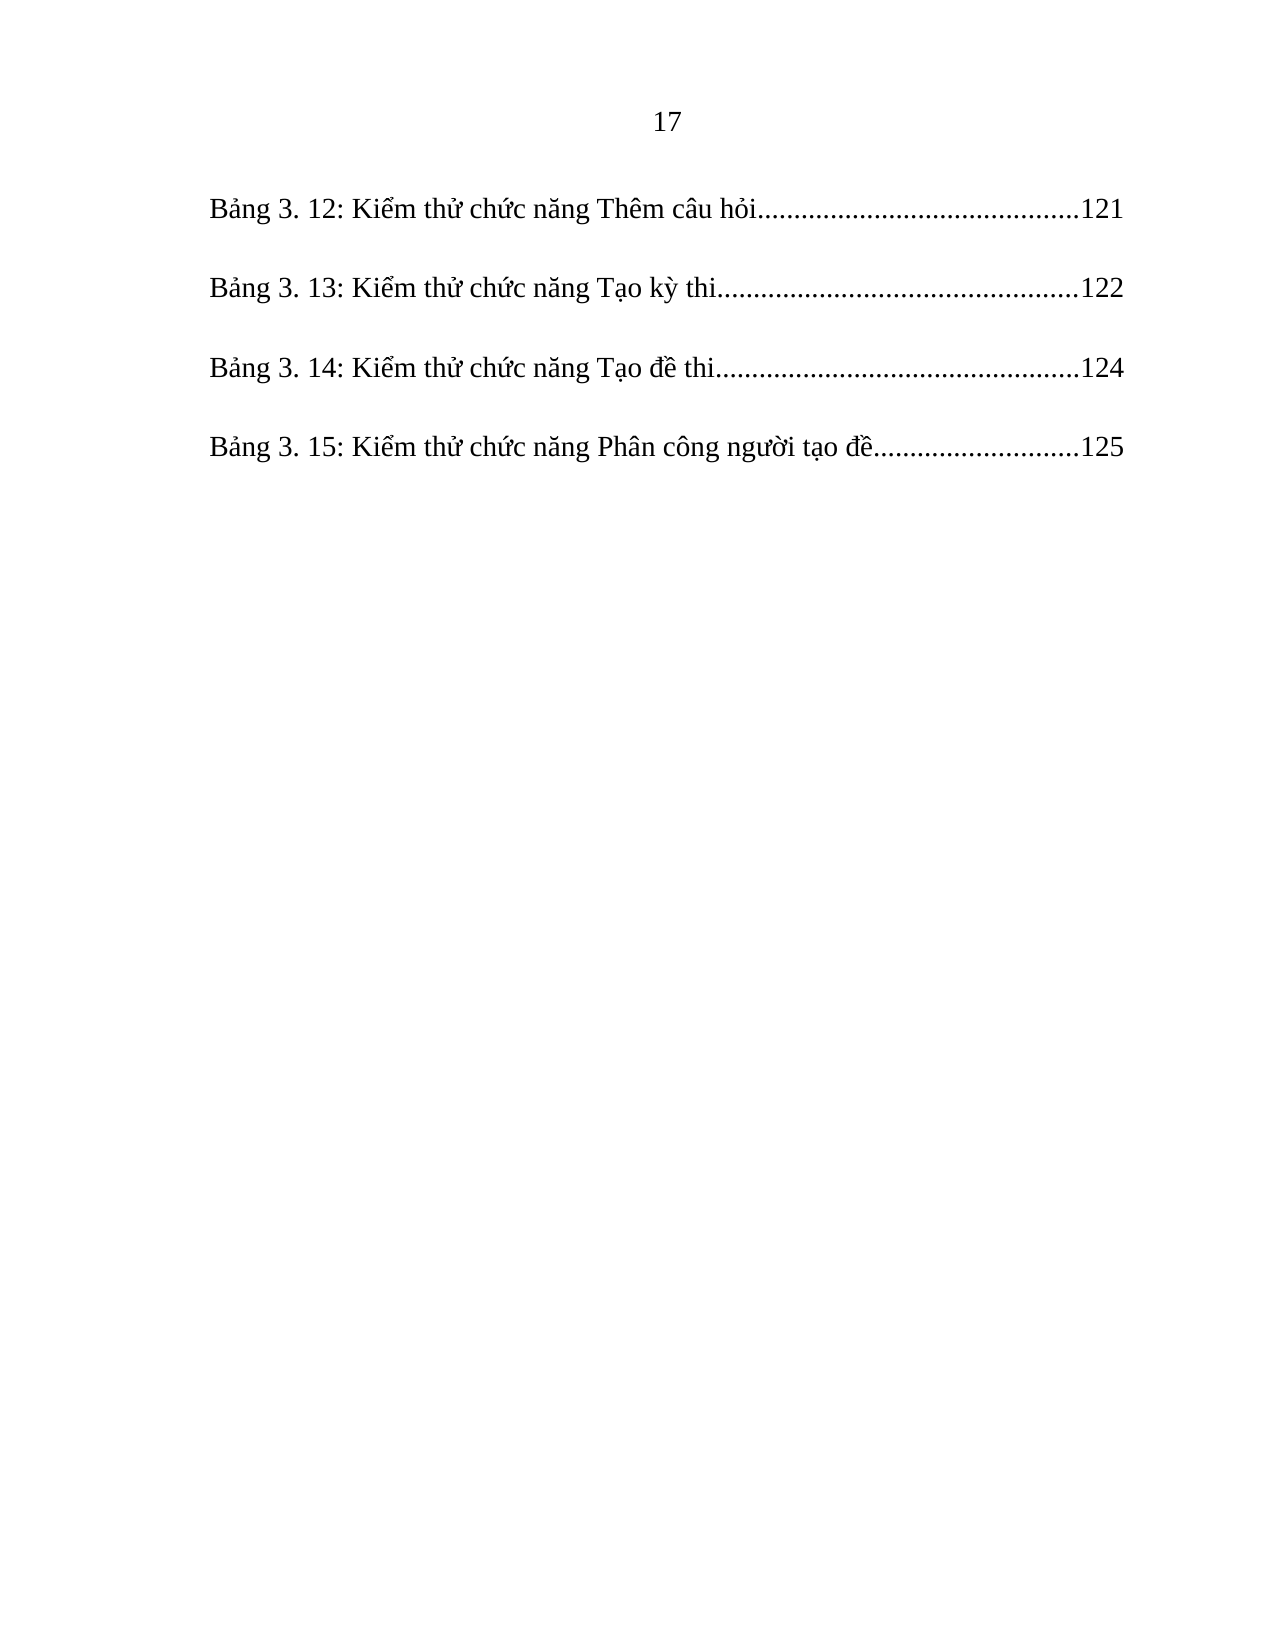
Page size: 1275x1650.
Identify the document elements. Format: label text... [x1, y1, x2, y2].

text Bảng 3. 12: Kiểm thử chức năng Thêm câu hỏi 121 [150, 191, 1125, 224]
text Bảng 3. 13: Kiểm thử chức năng Tạo kỳ thi 122 [150, 270, 1125, 304]
text Bảng 3. 14: Kiểm thử chức năng Tạo đề thi 124 [150, 350, 1125, 383]
text Bảng 3. 15: Kiểm thử chức năng Phân công người tạo đề 125 [150, 429, 1125, 463]
